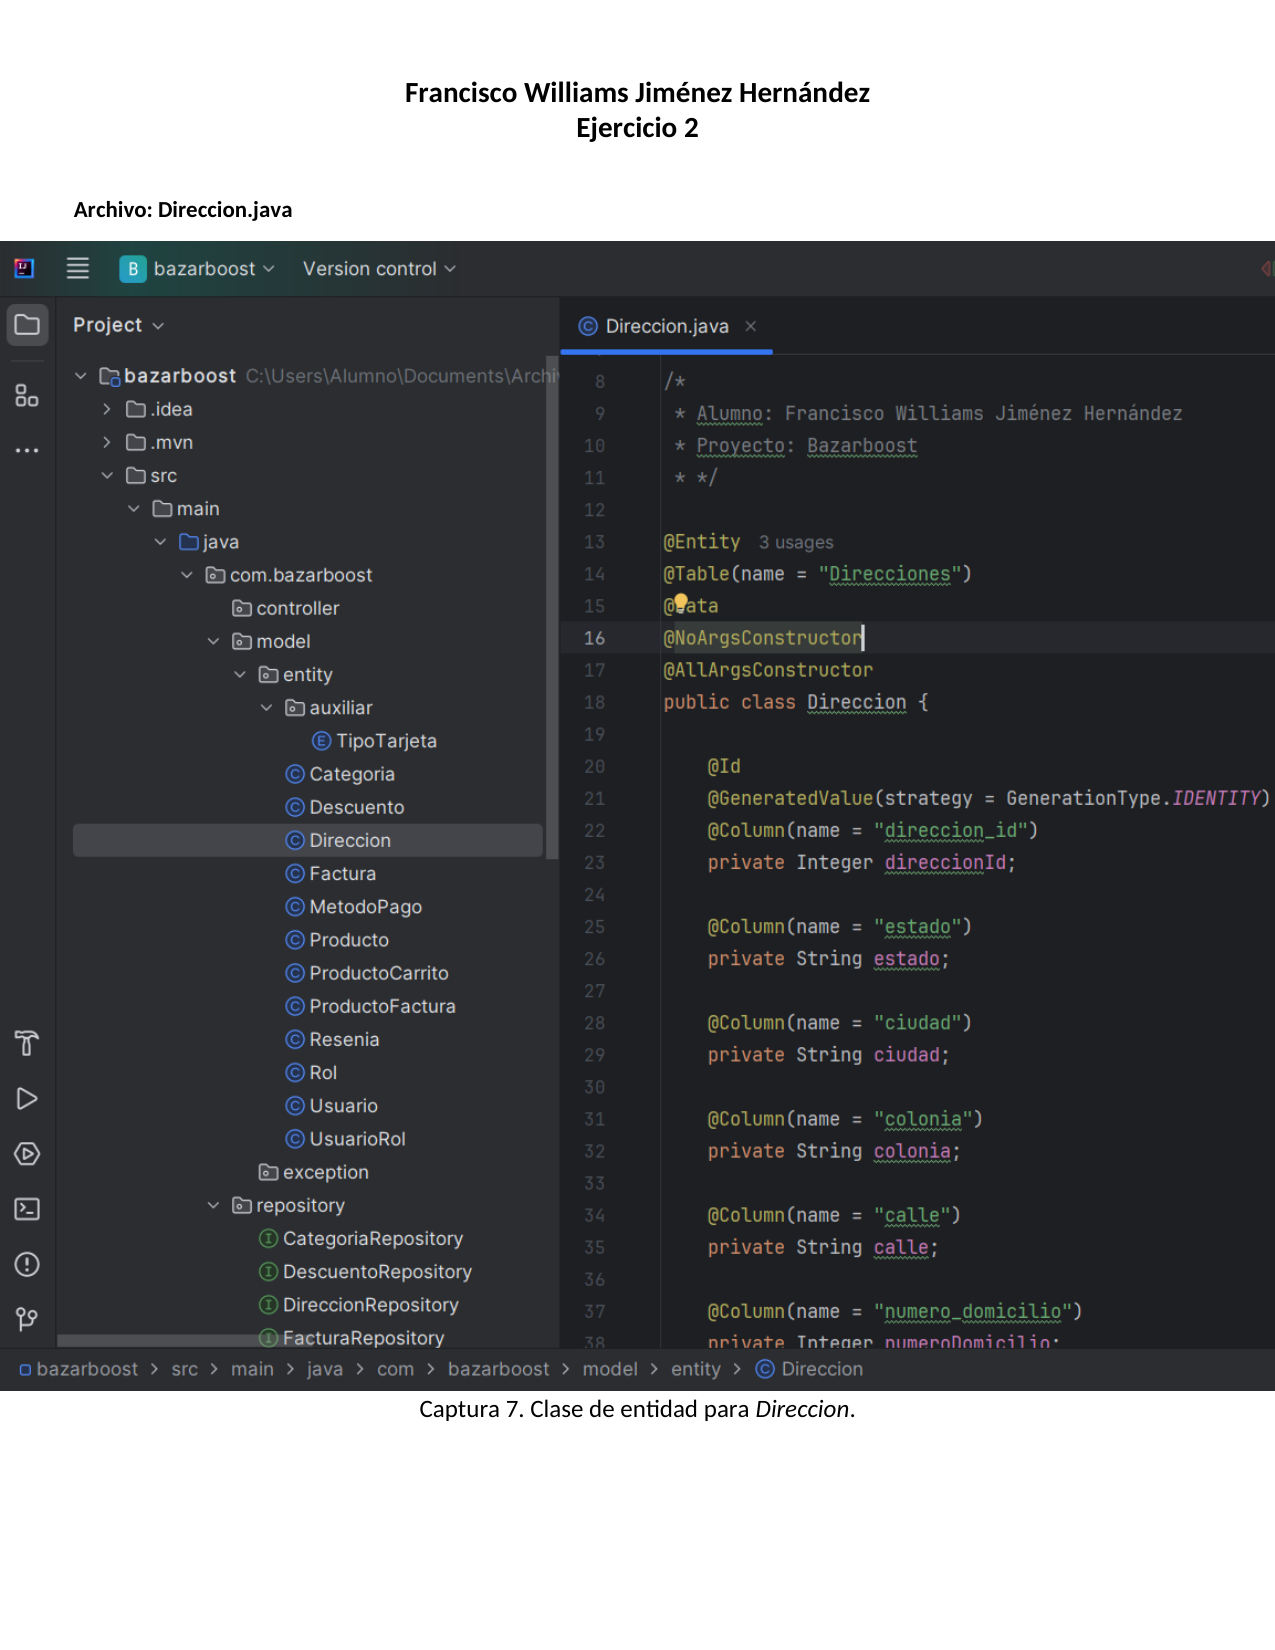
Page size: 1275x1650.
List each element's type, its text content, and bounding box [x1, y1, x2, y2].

text Archivo: Direccion.java [74, 195, 1275, 223]
picture [0, 241, 1275, 1391]
text Captura 7. Clase de entidad para Direccion. [0, 1391, 1275, 1423]
